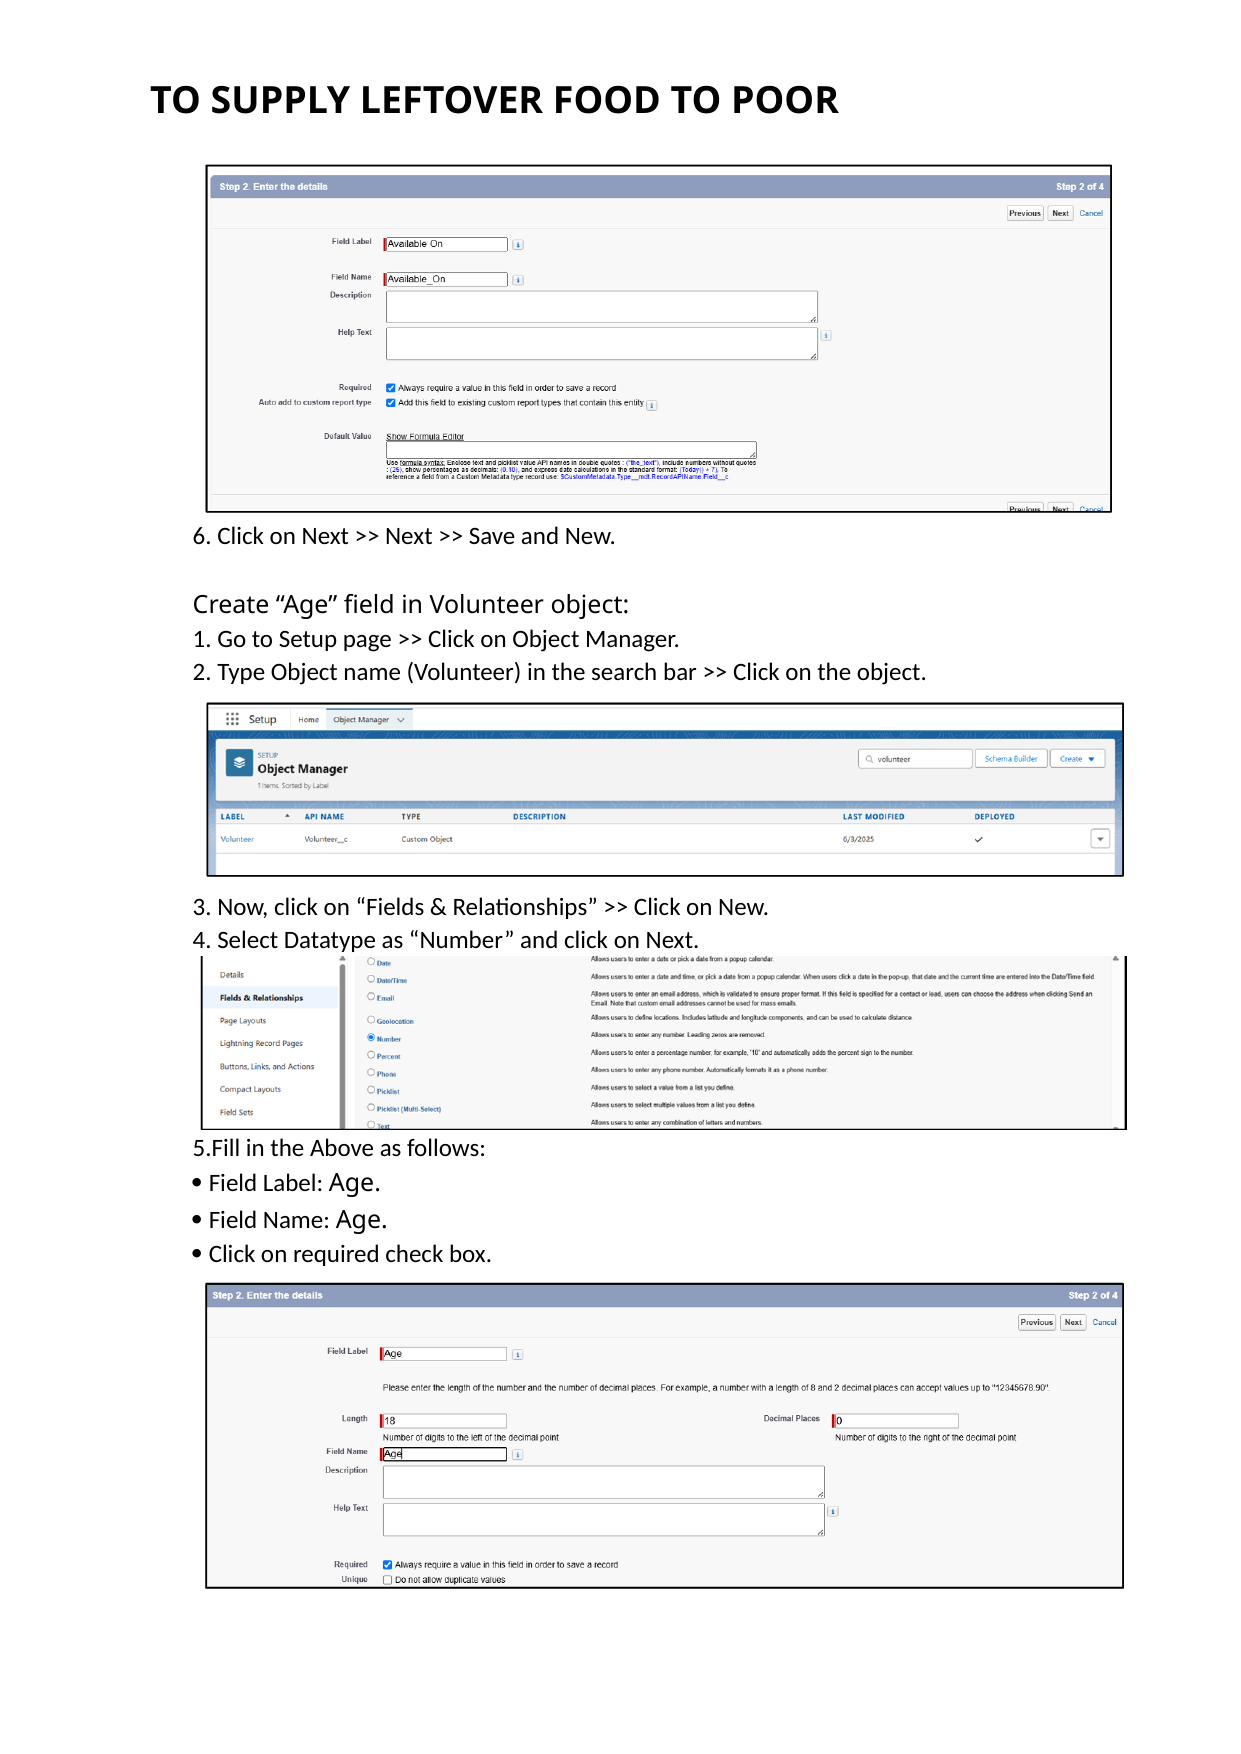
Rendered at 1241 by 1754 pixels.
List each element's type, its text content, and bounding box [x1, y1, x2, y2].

list 6. Click on Next >> Next >> Save and New. [192, 520, 1090, 551]
list Create “Age” field in Volunteer object: [192, 586, 1090, 620]
list 4. Select Datatype as “Number” and click on Next. [192, 924, 1090, 954]
list 1. Go to Setup page >> Click on Object Manager. [192, 623, 1090, 653]
list 5.Fill in the Above as follows: [192, 1132, 1090, 1162]
picture [192, 1271, 1133, 1599]
picture [192, 688, 1133, 889]
list Click on required check box. [192, 1238, 1090, 1269]
list 2. Type Object name (Volunteer) in the search bar >> Click on the object. [192, 656, 1090, 686]
list Field Label: Age. [192, 1165, 1090, 1199]
picture [192, 956, 1133, 1130]
picture [192, 150, 1133, 519]
list Field Name: Age. [192, 1202, 1090, 1236]
list 3. Now, click on “Fields & Relationships” >> Click on New. [192, 891, 1090, 921]
